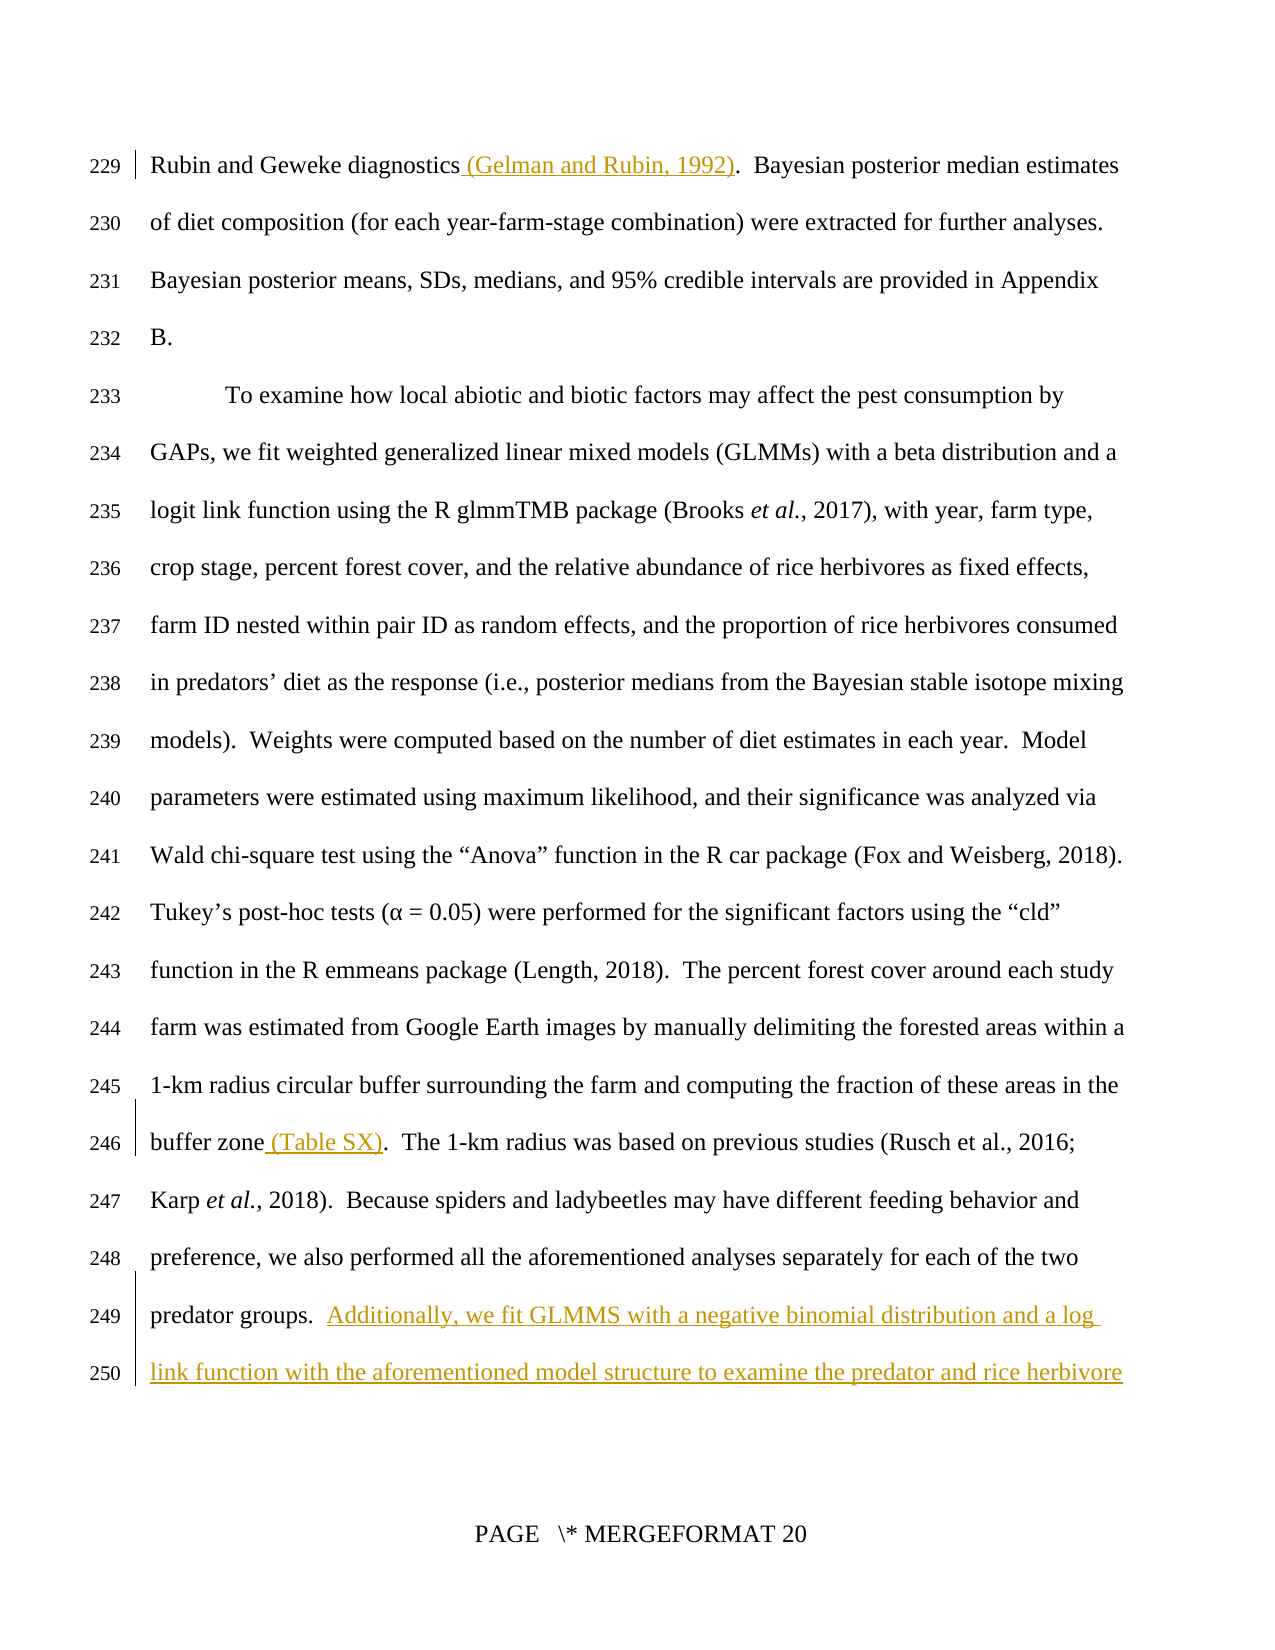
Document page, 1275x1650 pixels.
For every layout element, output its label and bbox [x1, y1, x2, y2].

text [150, 150, 1125, 351]
text [150, 380, 1125, 1386]
